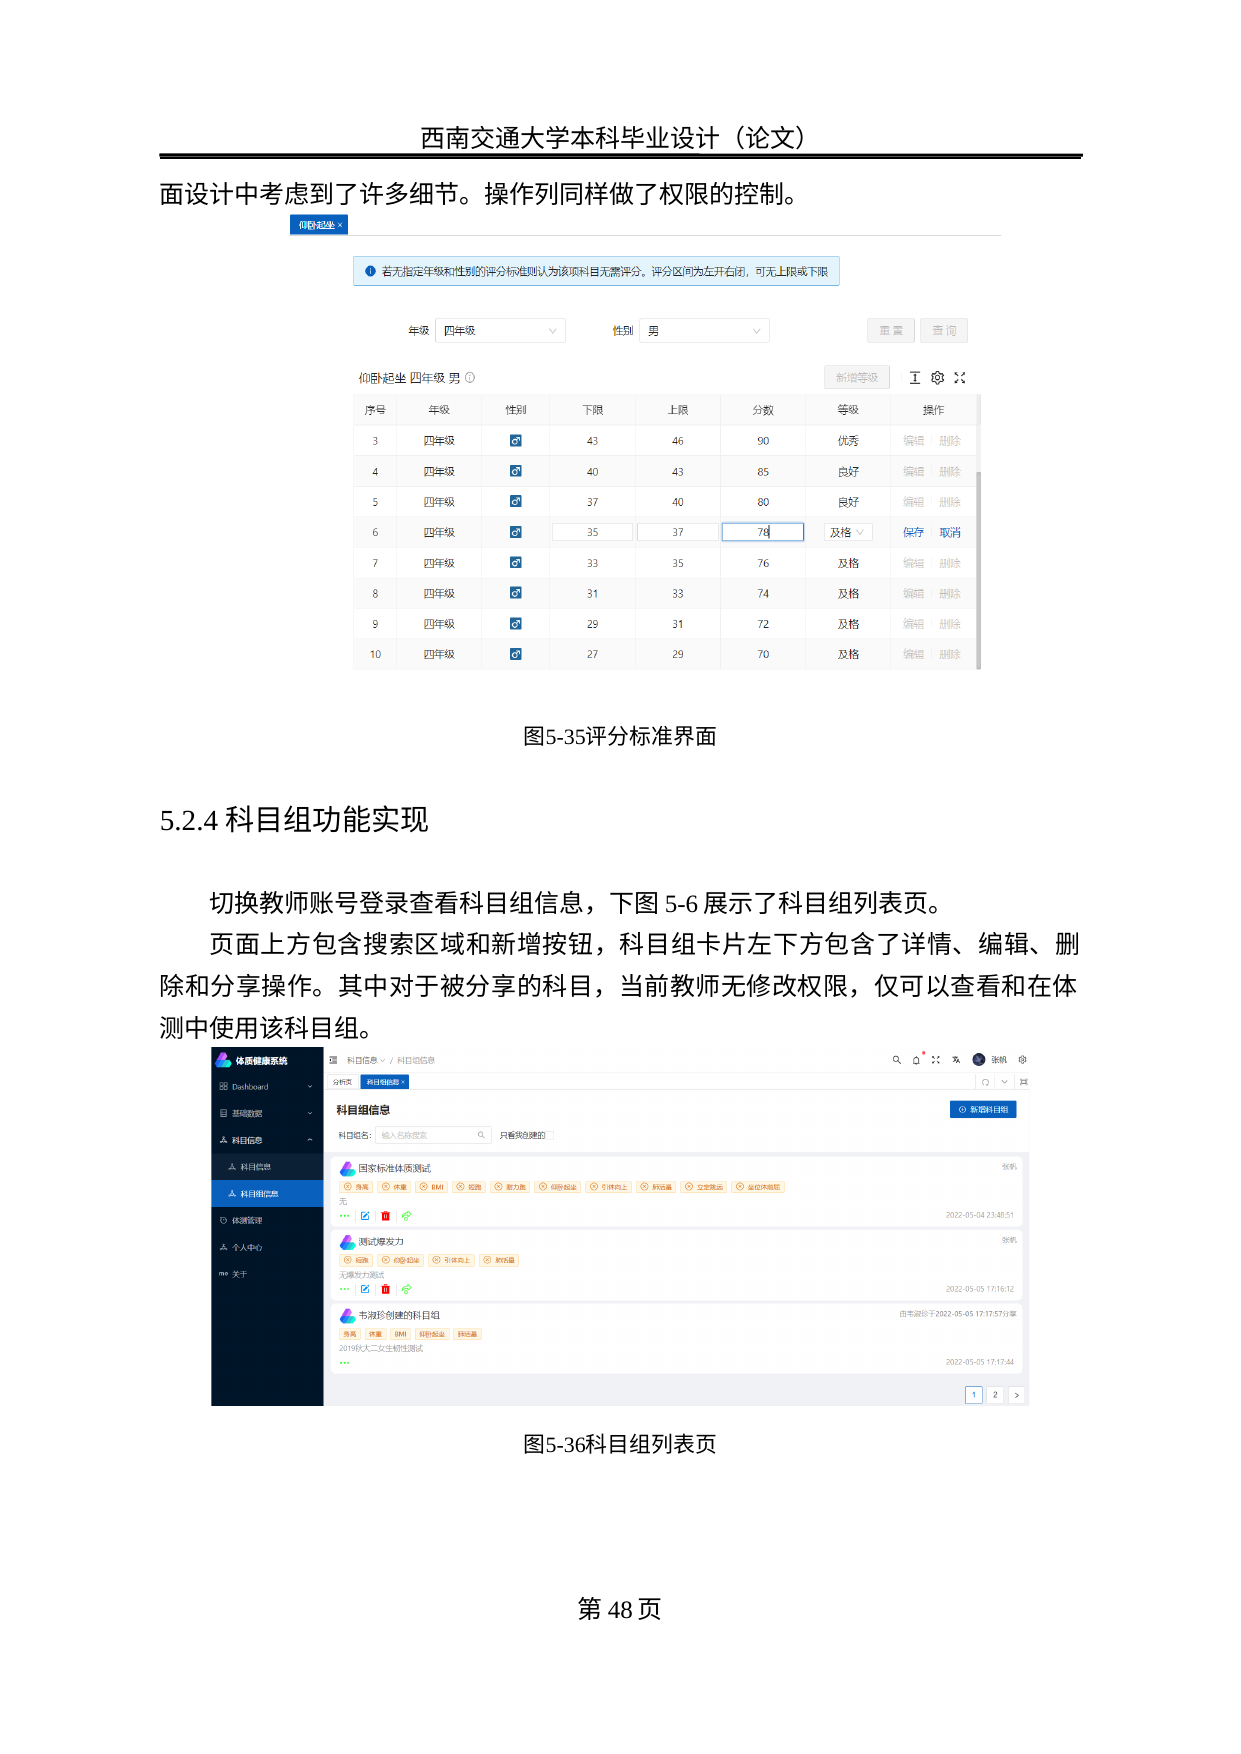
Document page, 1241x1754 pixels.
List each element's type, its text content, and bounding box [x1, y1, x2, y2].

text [159, 172, 1081, 214]
subtitle 科目组功能实现 [159, 776, 1081, 860]
text 切换教师账号登录查看科目组信息，下图5-6展示了科目组列表页。 [159, 881, 1081, 922]
picture [211, 1047, 1030, 1406]
picture [289, 213, 1001, 694]
text 页面上方包含搜索区域和新增按钮，科目组卡片左下方包含了详情、编辑、删除和分享操作。其中对于被分享的科目，当前教师无修改权限，仅可以查看和在体测中使用该科目组。 [159, 922, 1081, 1047]
